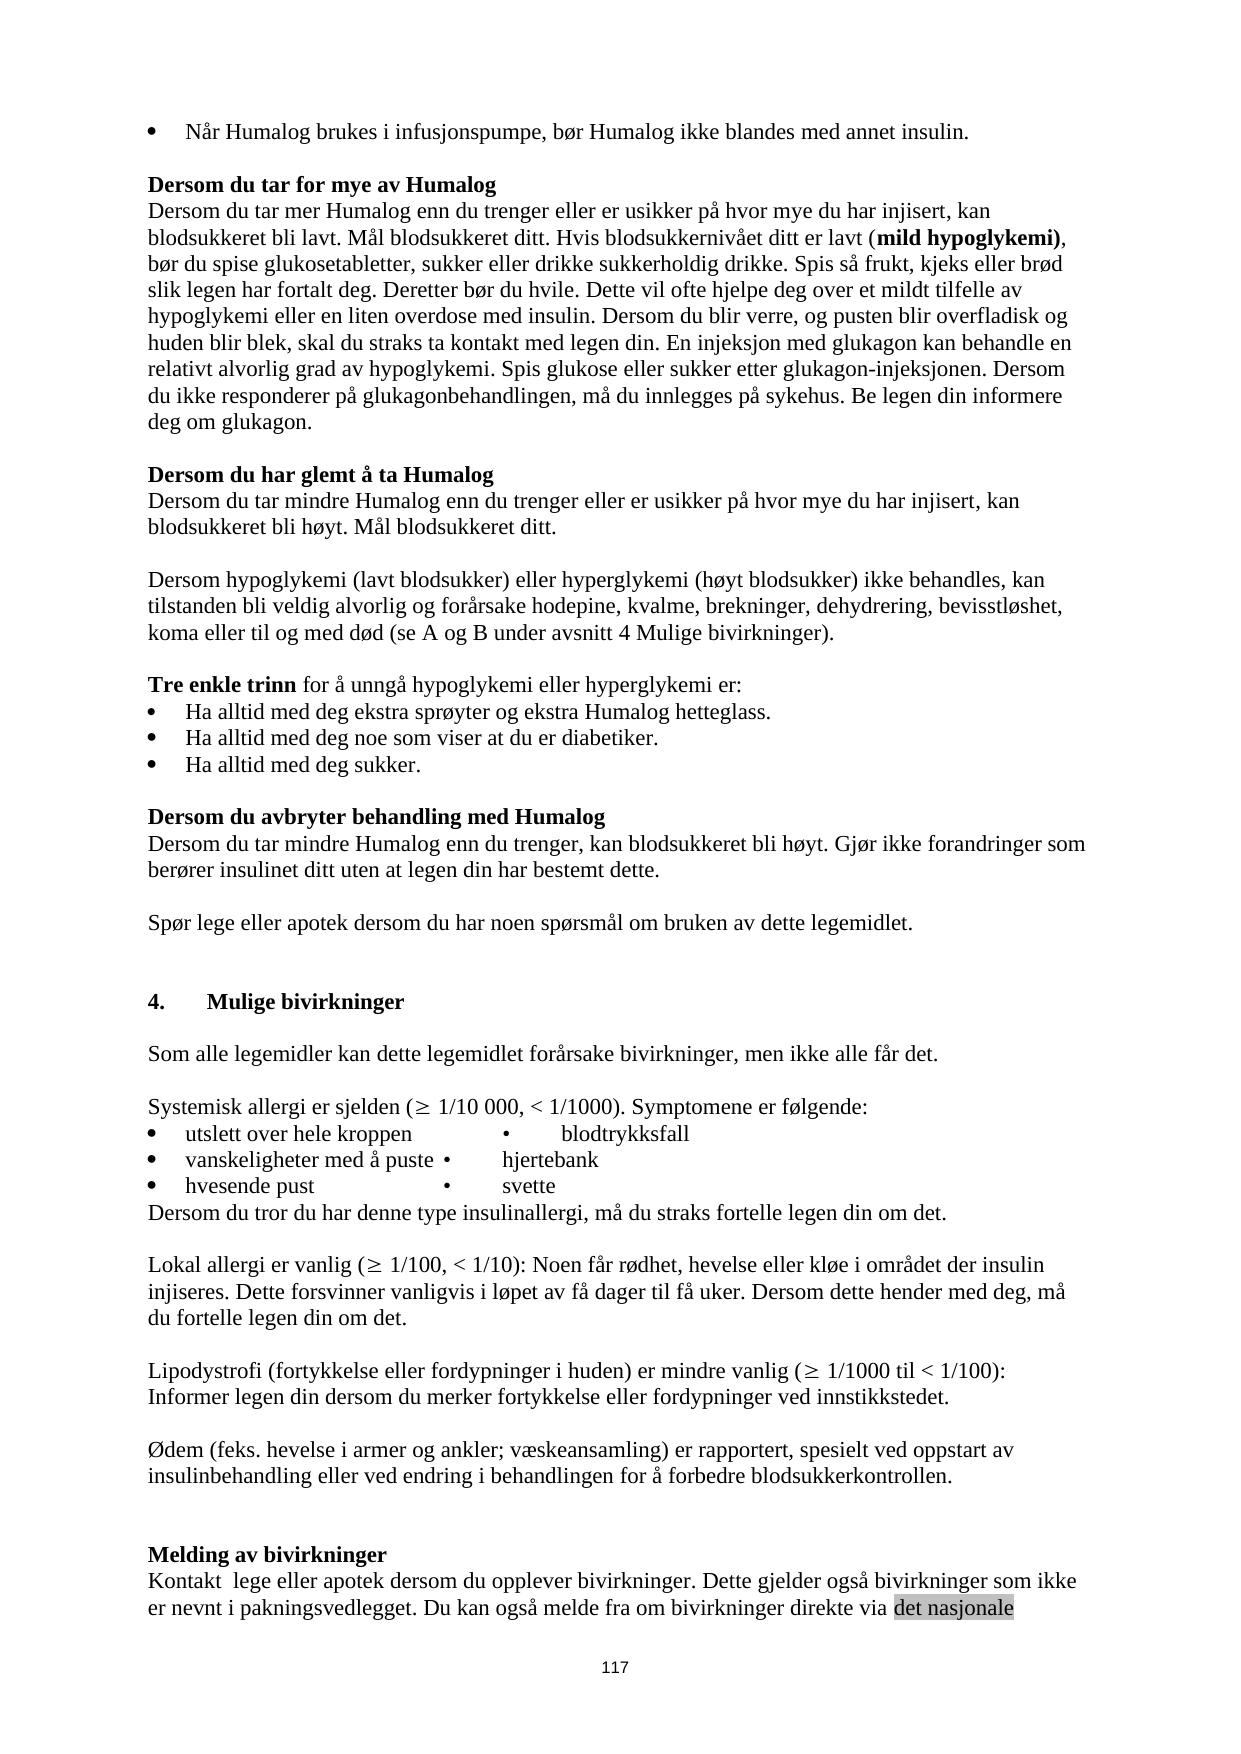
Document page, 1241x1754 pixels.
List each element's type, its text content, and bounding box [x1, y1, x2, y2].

text Dersom hypoglykemi (lavt blodsukker) eller hyperglykemi (høyt blodsukker) ikke behandles, kan tilstanden bli veldig alvorlig og forårsake hodepine, kvalme, brekninger, dehydrering, bevisstløshet, koma eller til og med død (se A og B under avsnitt 4 Mulige bivirkninger). [148, 566, 1093, 645]
list Ha alltid med deg noe som viser at du er diabetiker. [148, 724, 1093, 751]
text Dersom du avbryter behandling med Humalog [148, 803, 1093, 830]
list Ha alltid med deg ekstra sprøyter og ekstra Humalog hetteglass. [148, 698, 1093, 724]
text Dersom du tror du har denne type insulinallergi, må du straks fortelle legen din om det. [148, 1199, 1093, 1225]
text Dersom du tar mindre Humalog enn du trenger eller er usikker på hvor mye du har injisert, kan blodsukkeret bli høyt. Mål blodsukkeret ditt. [148, 487, 1093, 540]
text Ødem (feks. hevelse i armer og ankler; væskeansamling) er rapportert, spesielt ved oppstart av insulinbehandling eller ved endring i behandlingen for å forbedre blodsukkerkontrollen. [148, 1436, 1093, 1488]
list vanskeligheter med å puste • hjertebank [148, 1146, 1091, 1172]
text Dersom du tar for mye av Humalog [148, 171, 1093, 197]
text Som alle legemidler kan dette legemidlet forårsake bivirkninger, men ikke alle får det. [148, 1041, 1093, 1067]
text Tre enkle trinn for å unngå hypoglykemi eller hyperglykemi er: [148, 672, 1093, 698]
text 4. Mulige bivirkninger [148, 988, 1093, 1014]
text Spør lege eller apotek dersom du har noen spørsmål om bruken av dette legemidlet. [148, 909, 1093, 935]
text Melding av bivirkninger [148, 1541, 1093, 1568]
list utslett over hele kroppen • blodtrykksfall [148, 1119, 1091, 1146]
list Når Humalog brukes i infusjonspumpe, bør Humalog ikke blandes med annet insulin. [148, 118, 1093, 144]
text Dersom du tar mindre Humalog enn du trenger, kan blodsukkeret bli høyt. Gjør ikke forandringer som berører insulinet ditt uten at legen din har bestemt dette. [148, 830, 1093, 882]
text Lipodystrofi (fortykkelse eller fordypninger i huden) er mindre vanlig ( 1/1000 til < 1/100): Informer legen din dersom du merker fortykkelse eller fordypninger ved innstikkstedet. [148, 1357, 1093, 1409]
text Systemisk allergi er sjelden ( 1/10 000, < 1/1000). Symptomene er følgende: [148, 1093, 1093, 1119]
text Dersom du tar mer Humalog enn du trenger eller er usikker på hvor mye du har injisert, kan blodsukkeret bli lavt. Mål blodsukkeret ditt. Hvis blodsukkernivået ditt er lavt (mild hypoglykemi), bør du spise glukosetabletter, sukker eller drikke sukkerholdig drikke. Spis så frukt, kjeks eller brød slik legen har fortalt deg. Deretter bør du hvile. Dette vil ofte hjelpe deg over et mildt tilfelle av hypoglykemi eller en liten overdose med insulin. Dersom du blir verre, og pusten blir overfladisk og huden blir blek, skal du straks ta kontakt med legen din. En injeksjon med glukagon kan behandle en relativt alvorlig grad av hypoglykemi. Spis glukose eller sukker etter glukagon-injeksjonen. Dersom du ikke responderer på glukagonbehandlingen, må du innlegges på sykehus. Be legen din informere deg om glukagon. [148, 197, 1093, 434]
list Ha alltid med deg sukker. [148, 751, 1093, 777]
list hvesende pust • svette [148, 1172, 1091, 1199]
text Dersom du har glemt å ta Humalog [148, 461, 1093, 487]
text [148, 1568, 1093, 1620]
text Lokal allergi er vanlig ( 1/100, < 1/10): Noen får rødhet, hevelse eller kløe i området der insulin injiseres. Dette forsvinner vanligvis i løpet av få dager til få uker. Dersom dette hender med deg, må du fortelle legen din om det. [148, 1251, 1093, 1330]
